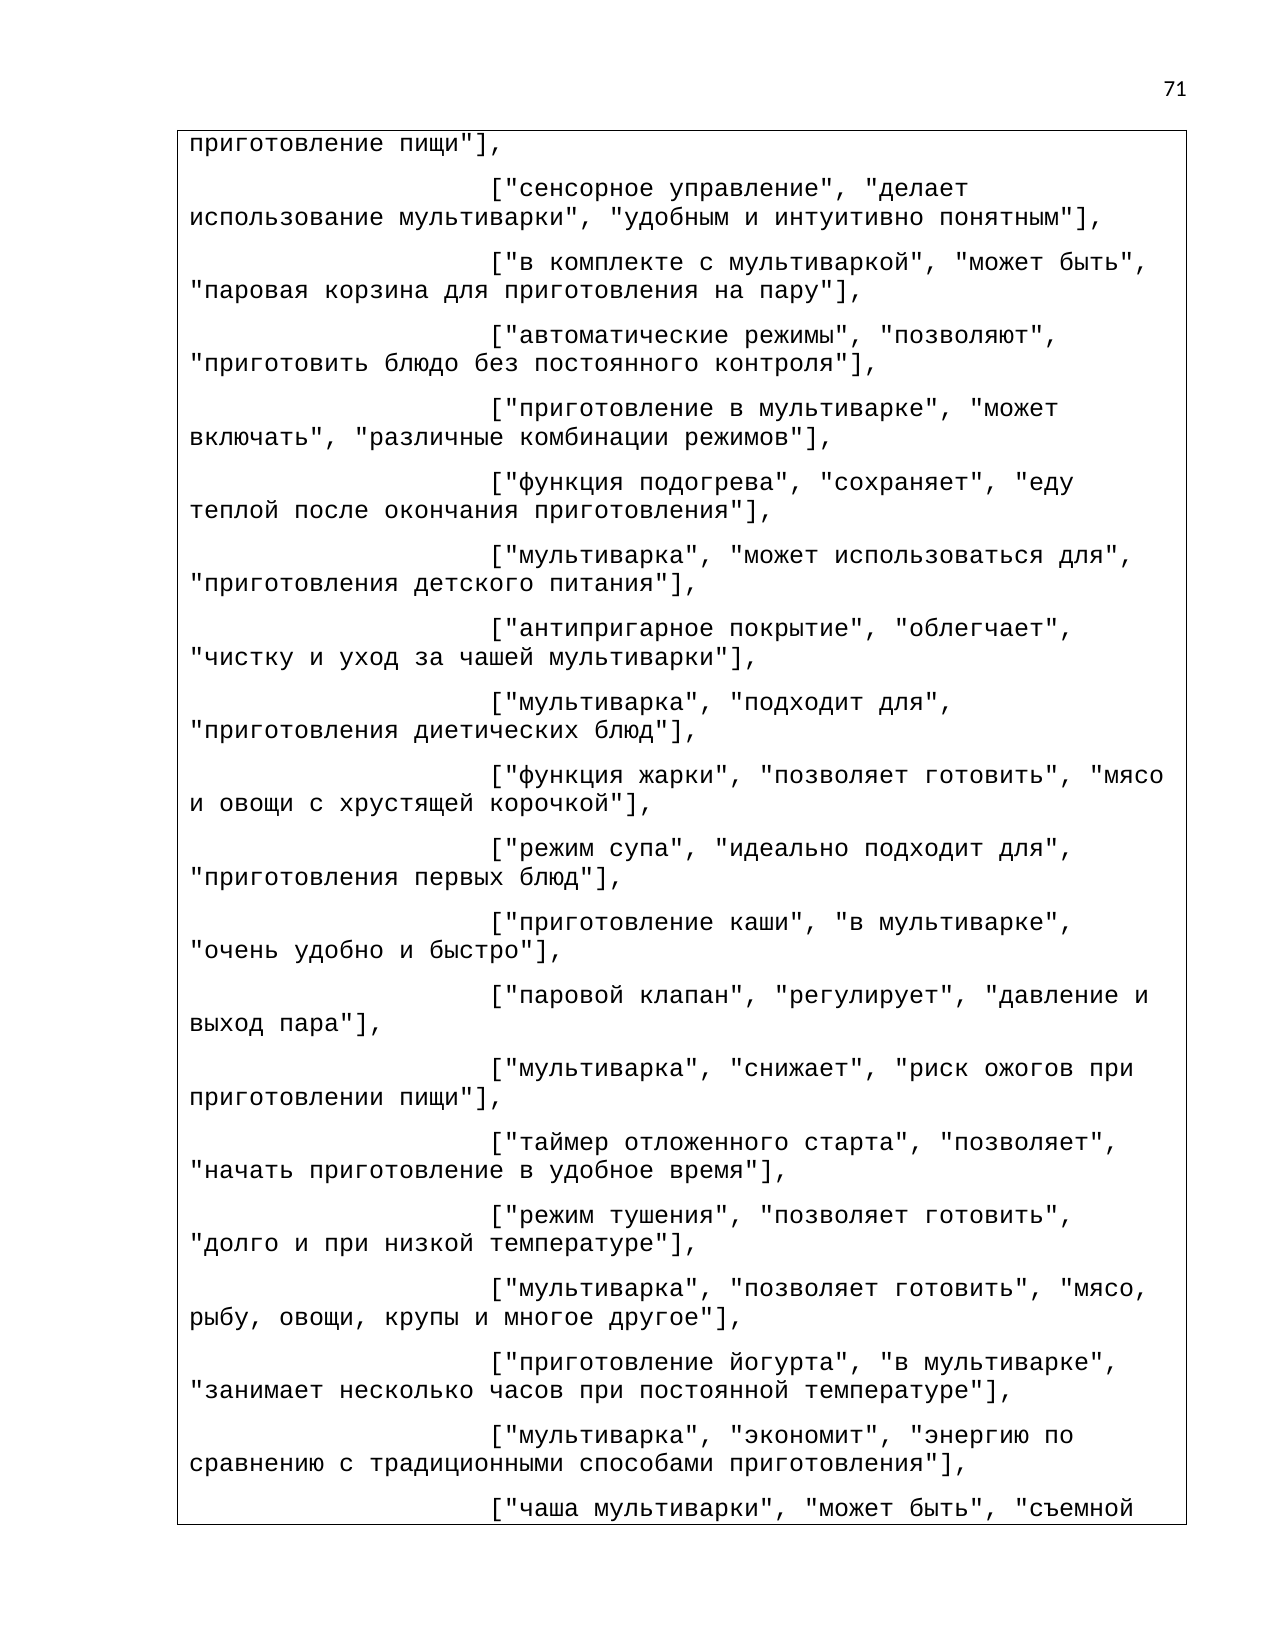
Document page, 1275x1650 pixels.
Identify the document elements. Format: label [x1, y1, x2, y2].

table_header [178, 131, 1186, 1524]
